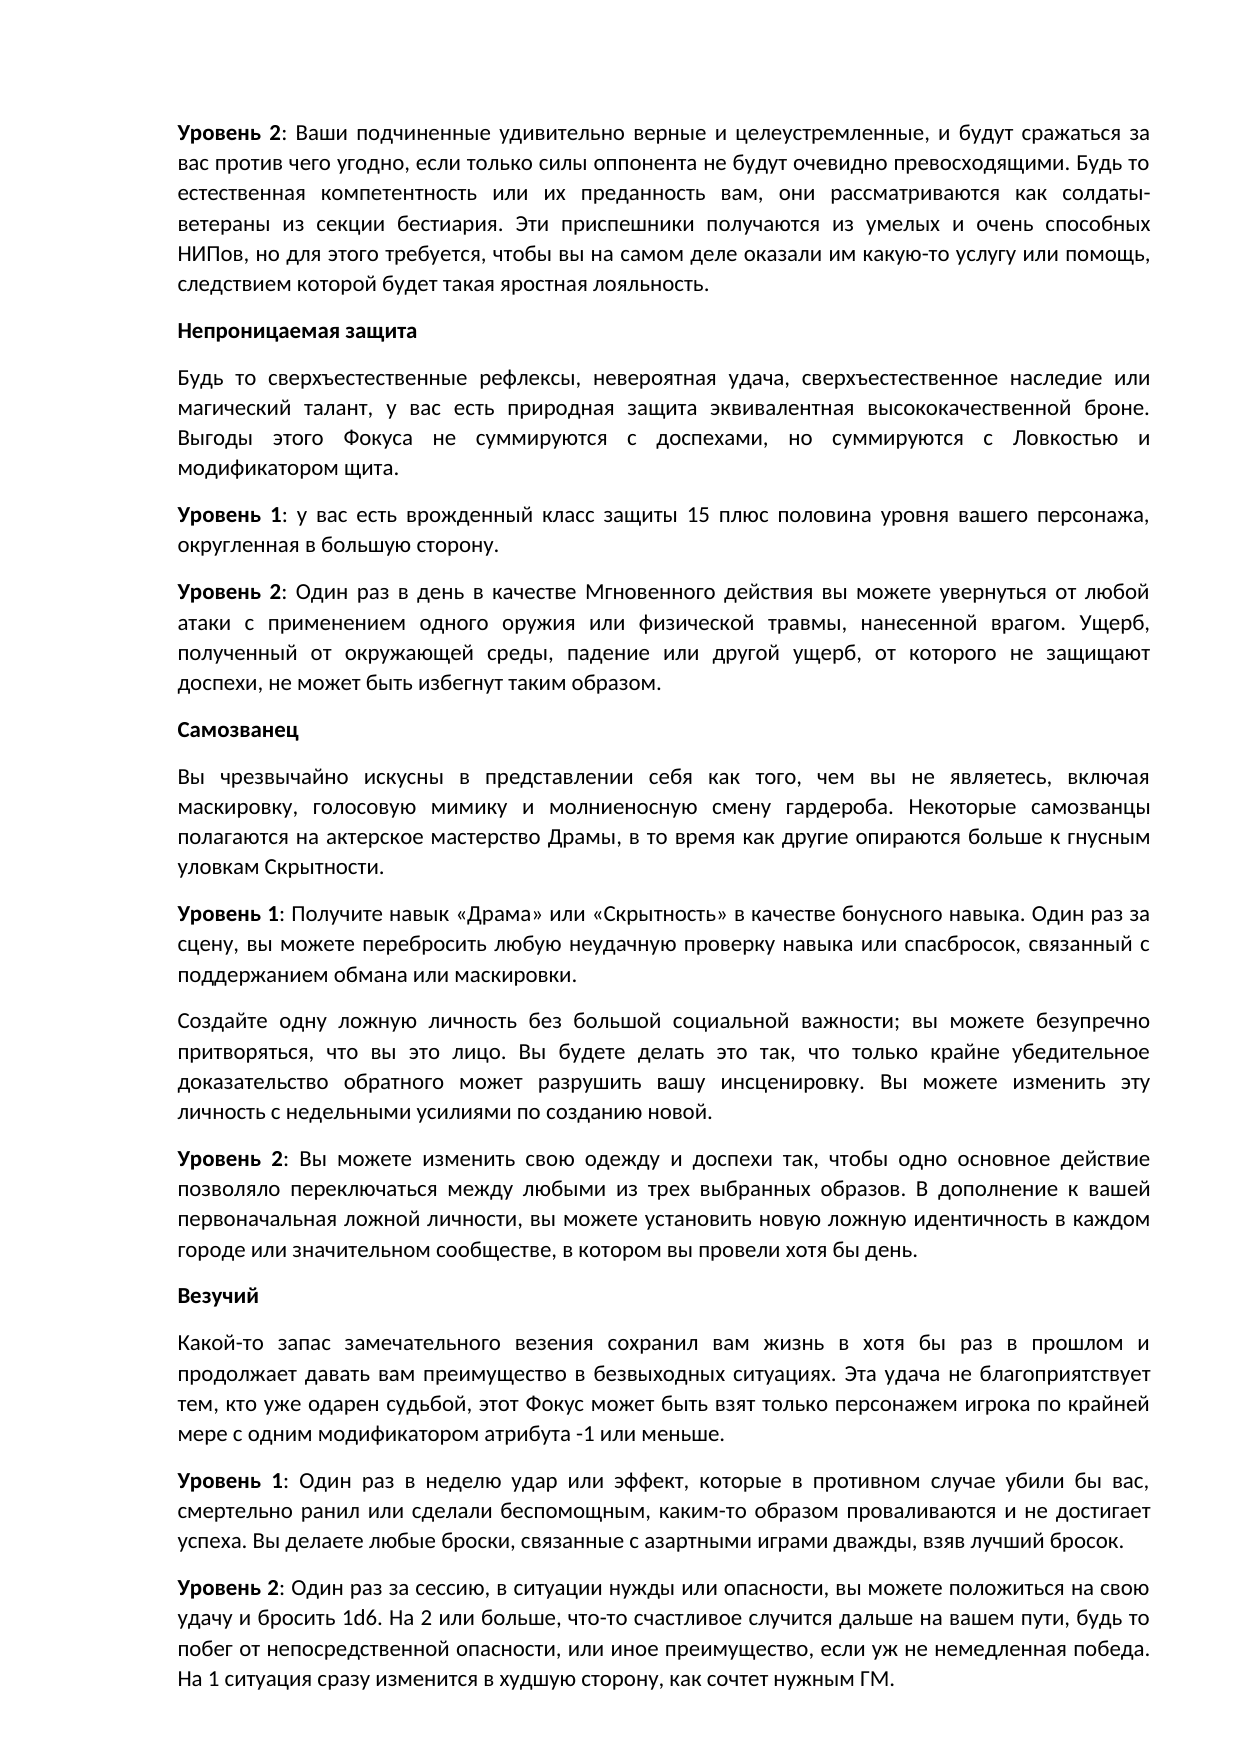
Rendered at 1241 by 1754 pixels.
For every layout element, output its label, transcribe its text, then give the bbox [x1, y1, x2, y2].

text Уровень 1: Получите навык «Драма» или «Скрытность» в качестве бонусного навыка. Один раз за сцену, вы можете перебросить любую неудачную проверку навыка или спасбросок, связанный с поддержанием обмана или маскировки. [177, 899, 1152, 988]
text Везучий [177, 1282, 1152, 1310]
text Создайте одну ложную личность без большой социальной важности; вы можете безупречно притворяться, что вы это лицо. Вы будете делать это так, что только крайне убедительное доказательство обратного может разрушить вашу инсценировку. Вы можете изменить эту личность с недельными усилиями по созданию новой. [177, 1007, 1152, 1125]
text Вы чрезвычайно искусны в представлении себя как того, чем вы не являетесь, включая маскировку, голосовую мимику и молниеносную смену гардероба. Некоторые самозванцы полагаются на актерское мастерство Драмы, в то время как другие опираются больше к гнусным уловкам Скрытности. [177, 762, 1152, 881]
text Уровень 1: Один раз в неделю удар или эффект, которые в противном случае убили бы вас, смертельно ранил или сделали беспомощным, каким-то образом проваливаются и не достигает успеха. Вы делаете любые броски, связанные с азартными играми дважды, взяв лучший бросок. [177, 1466, 1152, 1554]
text Уровень 1: у вас есть врожденный класс защиты 15 плюс половина уровня вашего персонажа, округленная в большую сторону. [177, 500, 1152, 559]
text Непроницаемая защита [177, 316, 1152, 344]
text Уровень 2: Один раз за сессию, в ситуации нужды или опасности, вы можете положиться на свою удачу и бросить 1d6. На 2 или больше, что-то счастливое случится дальше на вашем пути, будь то побег от непосредственной опасности, или иное преимущество, если уж не немедленная победа. На 1 ситуация сразу изменится в худшую сторону, как сочтет нужным ГМ. [177, 1573, 1152, 1692]
text Уровень 2: Ваши подчиненные удивительно верные и целеустремленные, и будут сражаться за вас против чего угодно, если только силы оппонента не будут очевидно превосходящими. Будь то естественная компетентность или их преданность вам, они рассматриваются как солдаты-ветераны из секции бестиария. Эти приспешники получаются из умелых и очень способных НИПов, но для этого требуется, чтобы вы на самом деле оказали им какую-то услугу или помощь, следствием которой будет такая яростная лояльность. [177, 118, 1152, 297]
text Уровень 2: Один раз в день в качестве Мгновенного действия вы можете увернуться от любой атаки с применением одного оружия или физической травмы, нанесенной врагом. Ущерб, полученный от окружающей среды, падение или другой ущерб, от которого не защищают доспехи, не может быть избегнут таким образом. [177, 577, 1152, 696]
text Какой-то запас замечательного везения сохранил вам жизнь в хотя бы раз в прошлом и продолжает давать вам преимущество в безвыходных ситуациях. Эта удача не благоприятствует тем, кто уже одарен судьбой, этот Фокус может быть взят только персонажем игрока по крайней мере с одним модификатором атрибута -1 или меньше. [177, 1328, 1152, 1447]
text Уровень 2: Вы можете изменить свою одежду и доспехи так, чтобы одно основное действие позволяло переключаться между любыми из трех выбранных образов. В дополнение к вашей первоначальная ложной личности, вы можете установить новую ложную идентичность в каждом городе или значительном сообществе, в котором вы провели хотя бы день. [177, 1144, 1152, 1263]
text Самозванец [177, 715, 1152, 743]
text Будь то сверхъестественные рефлексы, невероятная удача, сверхъестественное наследие или магический талант, у вас есть природная защита эквивалентная высококачественной броне. Выгоды этого Фокуса не суммируются с доспехами, но суммируются с Ловкостью и модификатором щита. [177, 363, 1152, 482]
